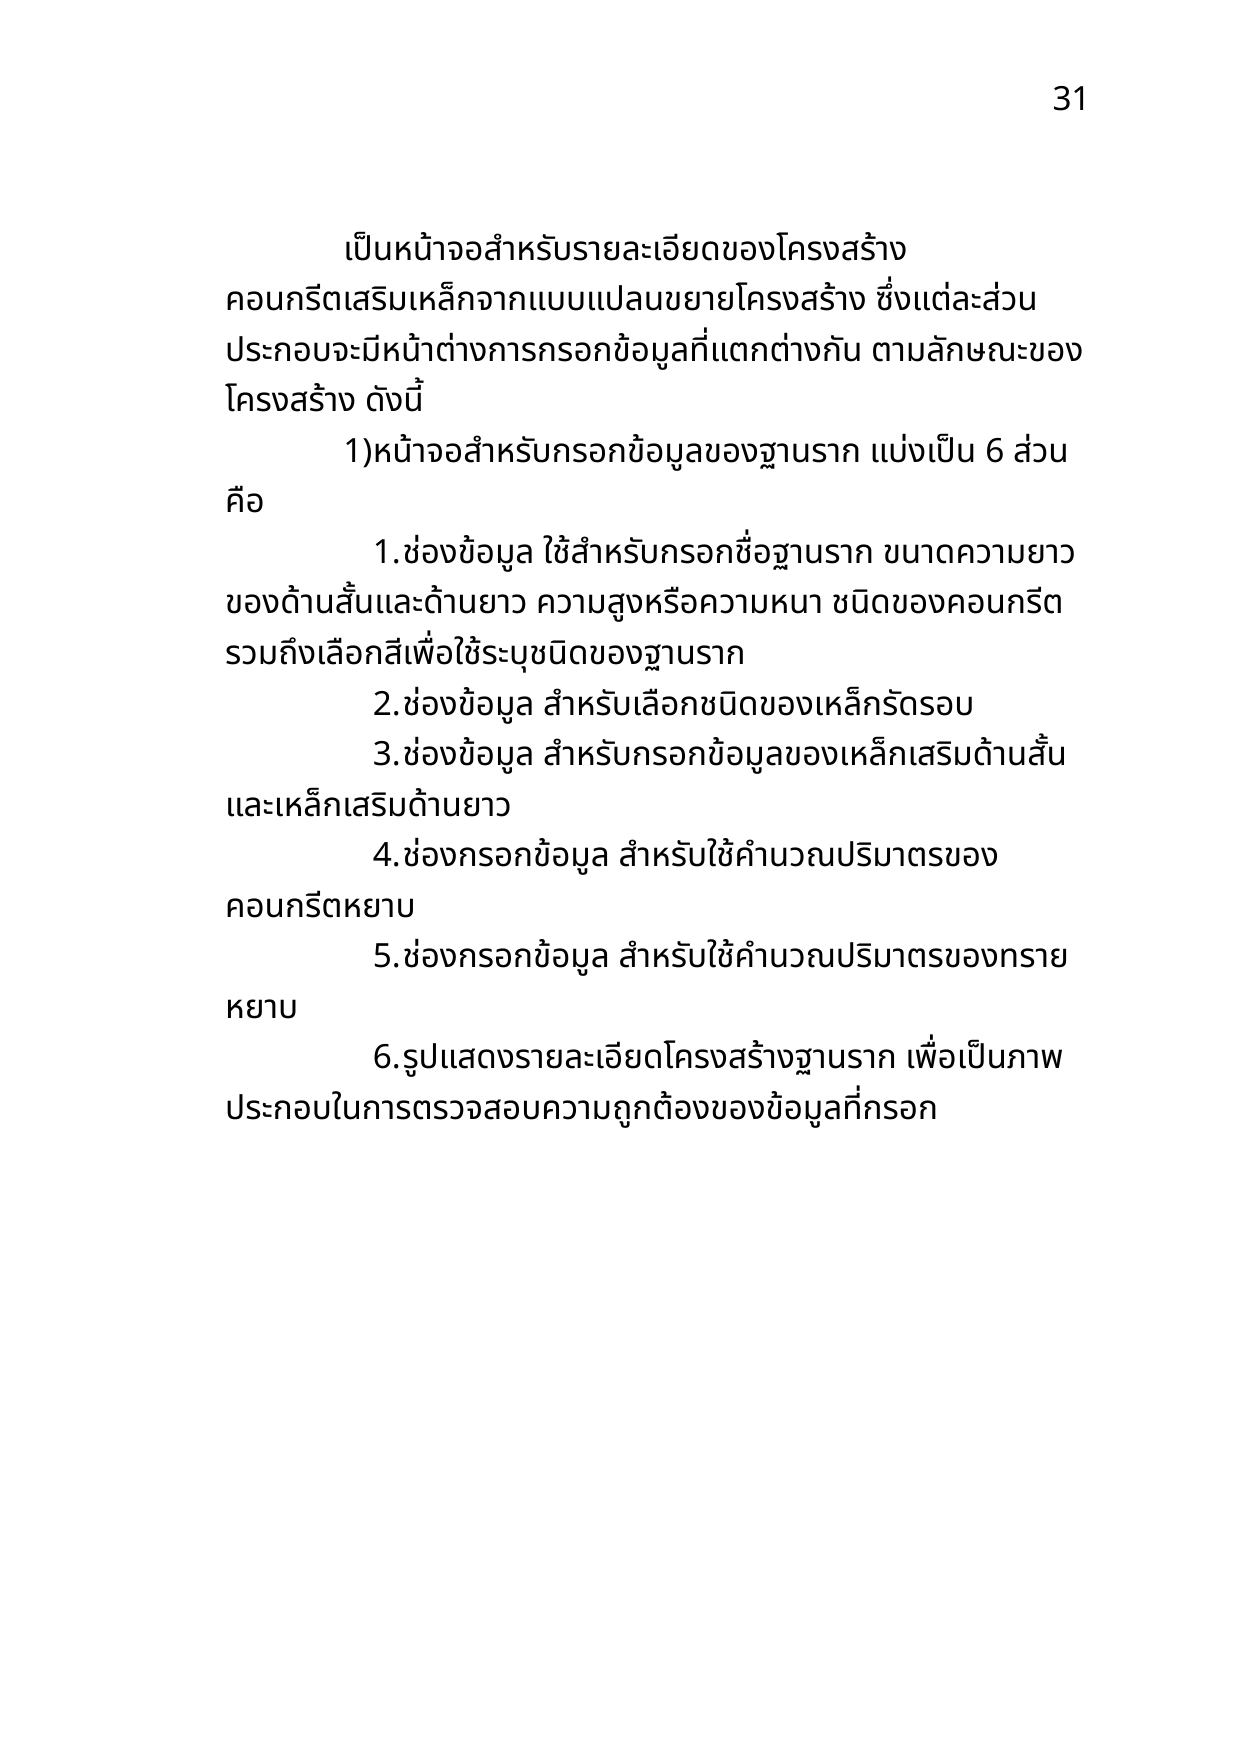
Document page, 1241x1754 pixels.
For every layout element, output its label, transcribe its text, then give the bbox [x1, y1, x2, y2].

text 1) หน้าจอสำหรับกรอกข้อมูลของฐานราก แบ่งเป็น 6 ส่วน คือ [225, 427, 1090, 528]
text 2. ช่องข้อมูล สำหรับเลือกชนิดของเหล็กรัดรอบ [225, 679, 1090, 730]
text 1. ช่องข้อมูล ใช้สำหรับกรอกชื่อฐานราก ขนาดความยาวของด้านสั้นและด้านยาว ความสูงหรือความหนา ชนิดของคอนกรีต รวมถึงเลือกสีเพื่อใช้ระบุชนิดของฐานราก [225, 528, 1090, 679]
text เป็นหน้าจอสำหรับรายละเอียดของโครงสร้างคอนกรีตเสริมเหล็กจากแบบแปลนขยายโครงสร้าง ซึ่งแต่ละส่วนประกอบจะมีหน้าต่างการกรอกข้อมูลที่แตกต่างกัน ตามลักษณะของโครงสร้าง ดังนี้ [225, 225, 1090, 427]
text 3. ช่องข้อมูล สำหรับกรอกข้อมูลของเหล็กเสริมด้านสั้นและเหล็กเสริมด้านยาว [225, 730, 1090, 831]
text 6. รูปแสดงรายละเอียดโครงสร้างฐานราก เพื่อเป็นภาพประกอบในการตรวจสอบความถูกต้องของข้อมูลที่กรอก [225, 1033, 1090, 1134]
text 4. ช่องกรอกข้อมูล สำหรับใช้คำนวณปริมาตรของคอนกรีตหยาบ [225, 831, 1090, 932]
text 5. ช่องกรอกข้อมูล สำหรับใช้คำนวณปริมาตรของทรายหยาบ [225, 932, 1090, 1033]
